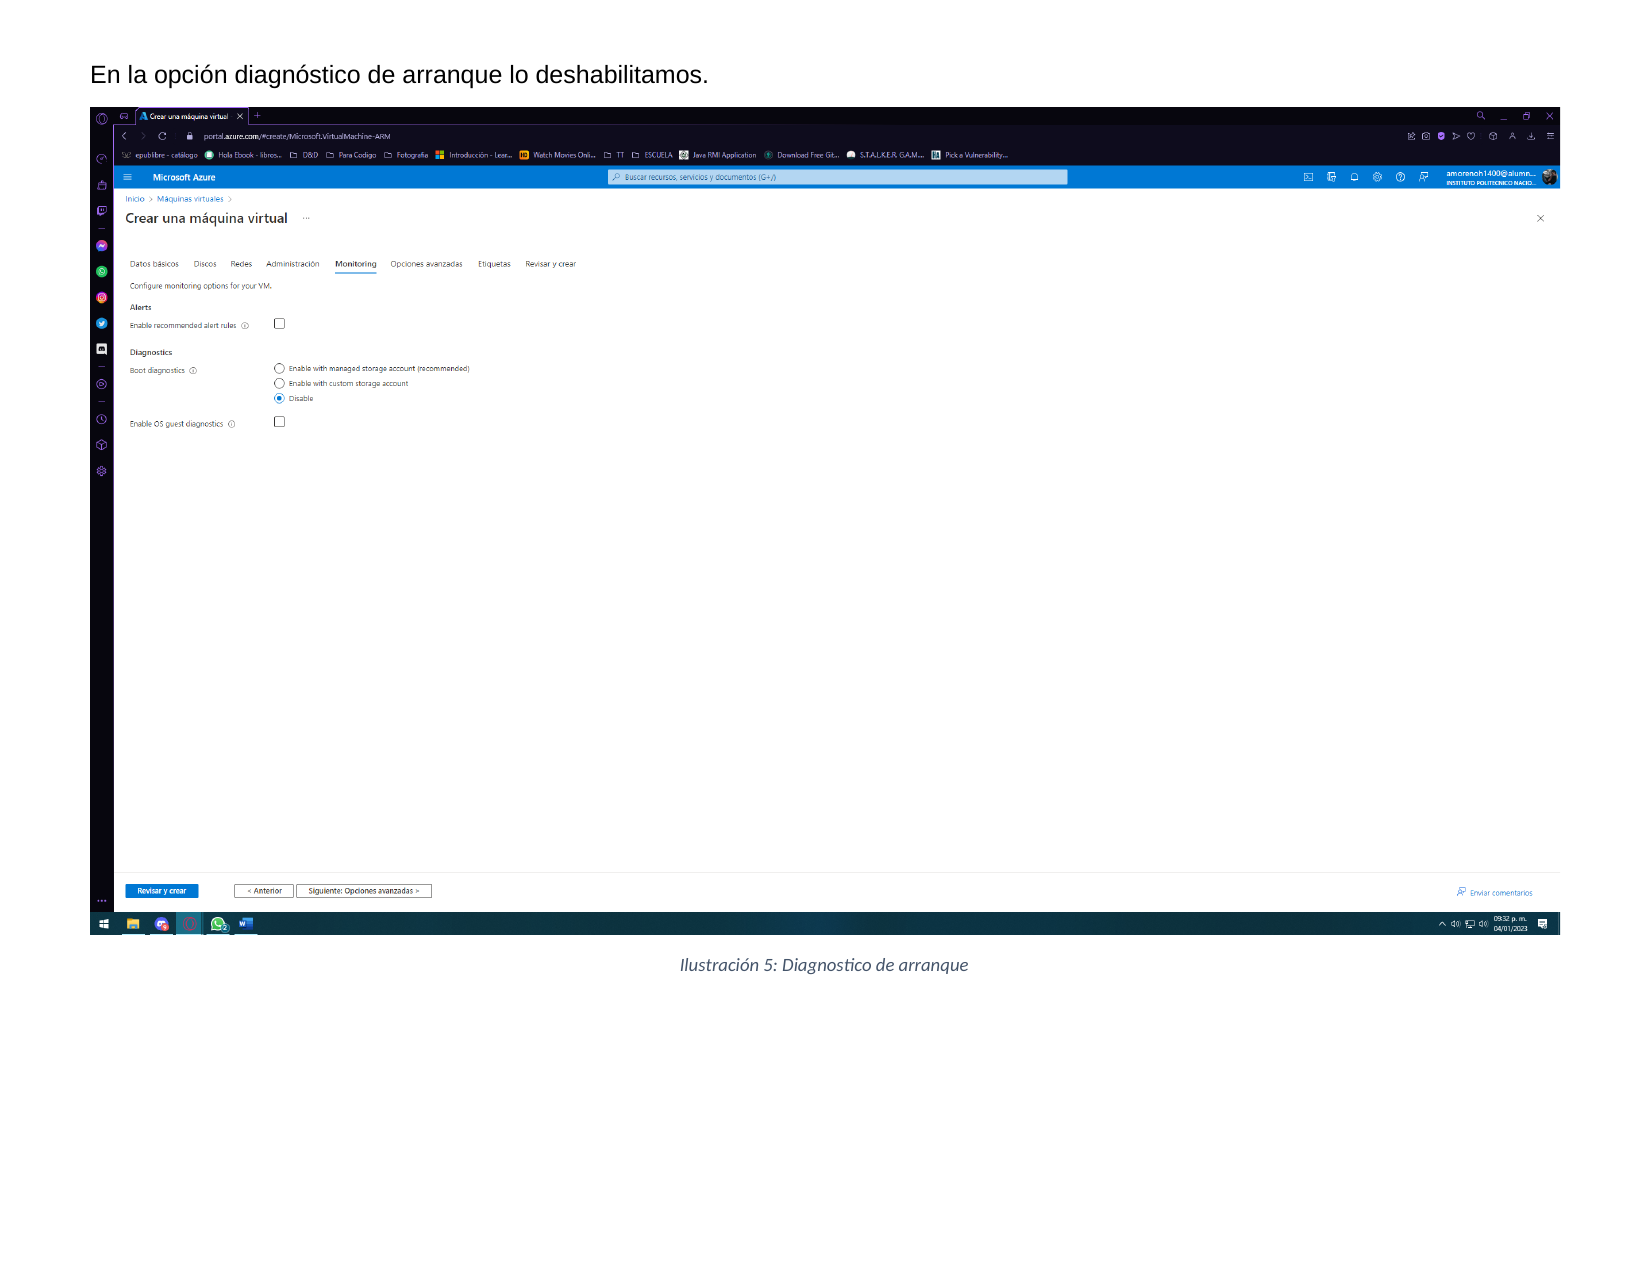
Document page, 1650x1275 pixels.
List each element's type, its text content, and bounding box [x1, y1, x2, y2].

picture [90, 107, 1561, 935]
text Ilustración 5: Diagnostico de arranque [90, 953, 1560, 976]
text En la opción diagnóstico de arranque lo deshabilitamos. [90, 60, 1560, 89]
